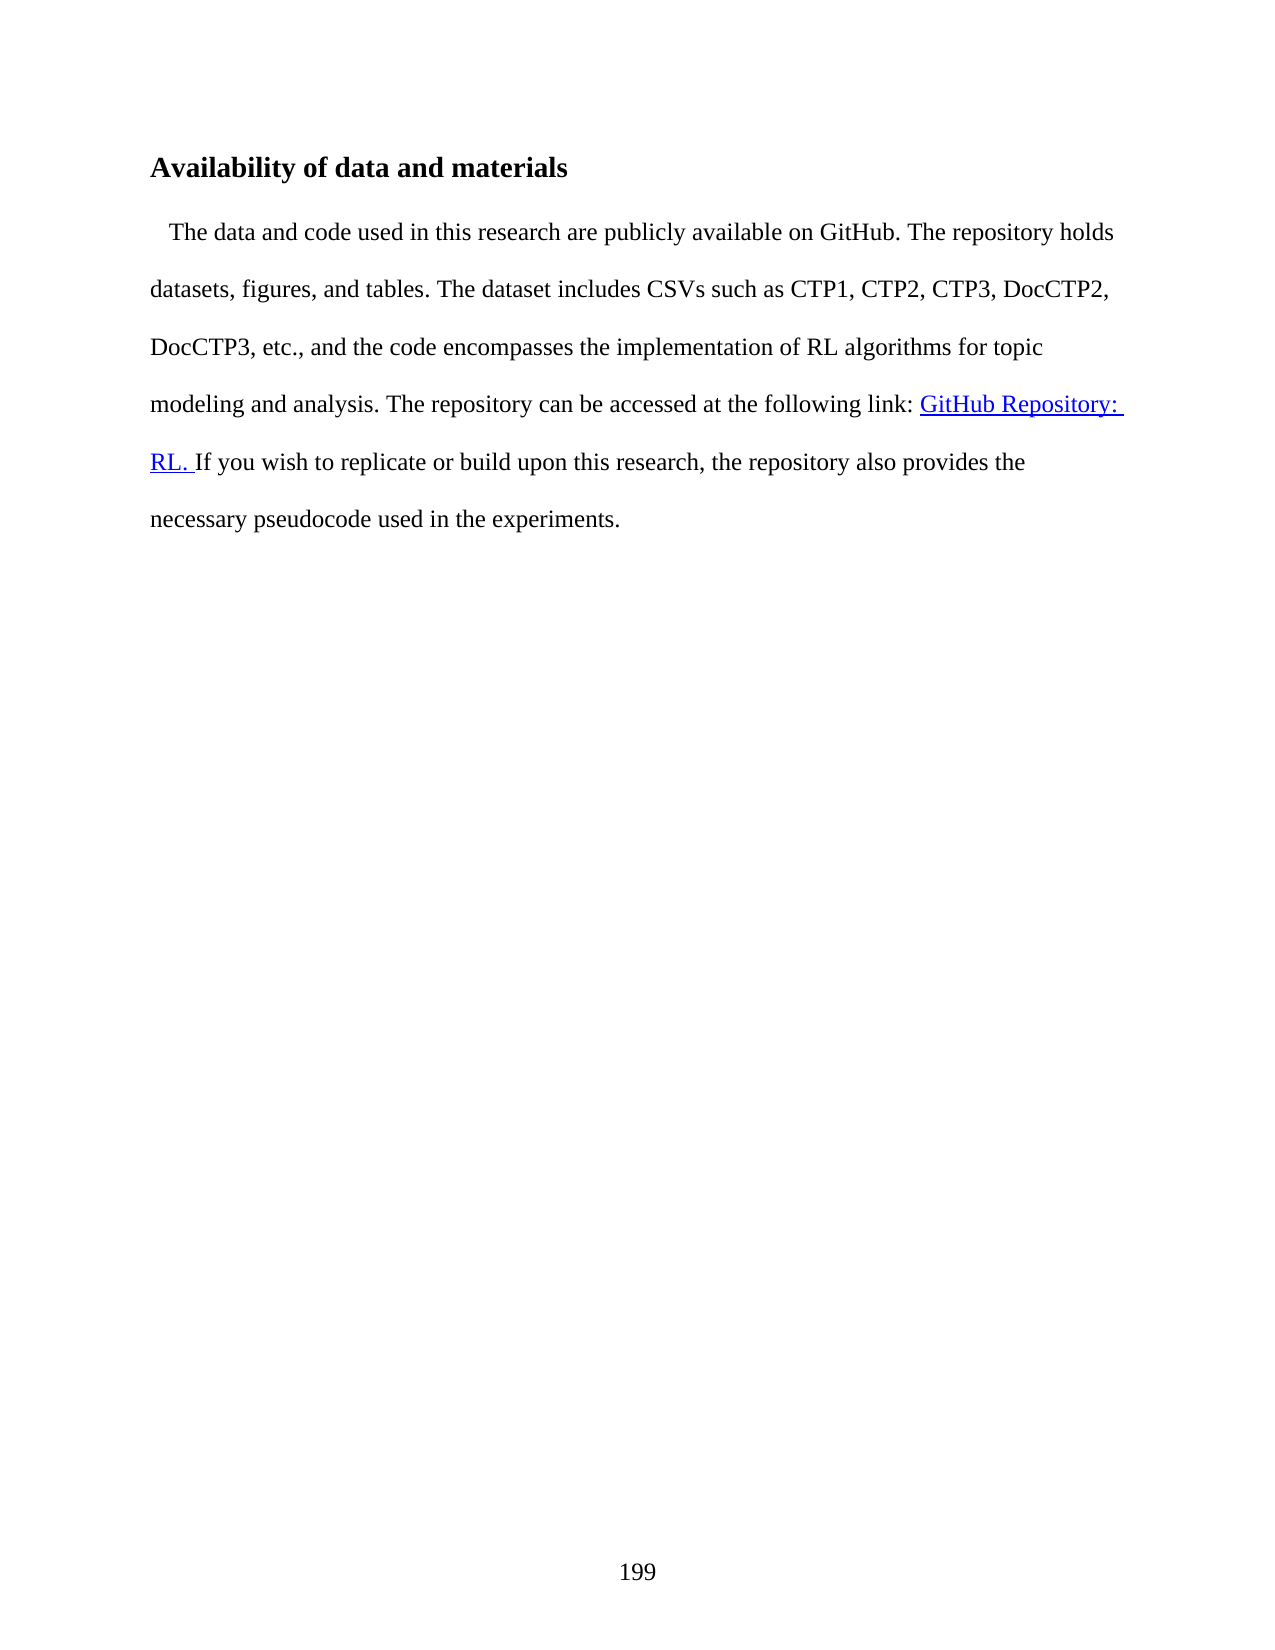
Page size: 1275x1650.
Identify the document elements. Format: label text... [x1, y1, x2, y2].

text The data and code used in this research are publicly available on GitHub. The repository holds datasets, figures, and tables. The dataset includes CSVs such as CTP1, CTP2, CTP3, DocCTP2, DocCTP3, etc., and the code encompasses the implementation of RL algorithms for topic modeling and analysis. The repository can be accessed at the following link: GitHub Repository: RL. If you wish to replicate or build upon this research, the repository also provides the necessary pseudocode used in the experiments. [150, 217, 1125, 533]
subtitle Availability of data and materials [150, 150, 1125, 183]
